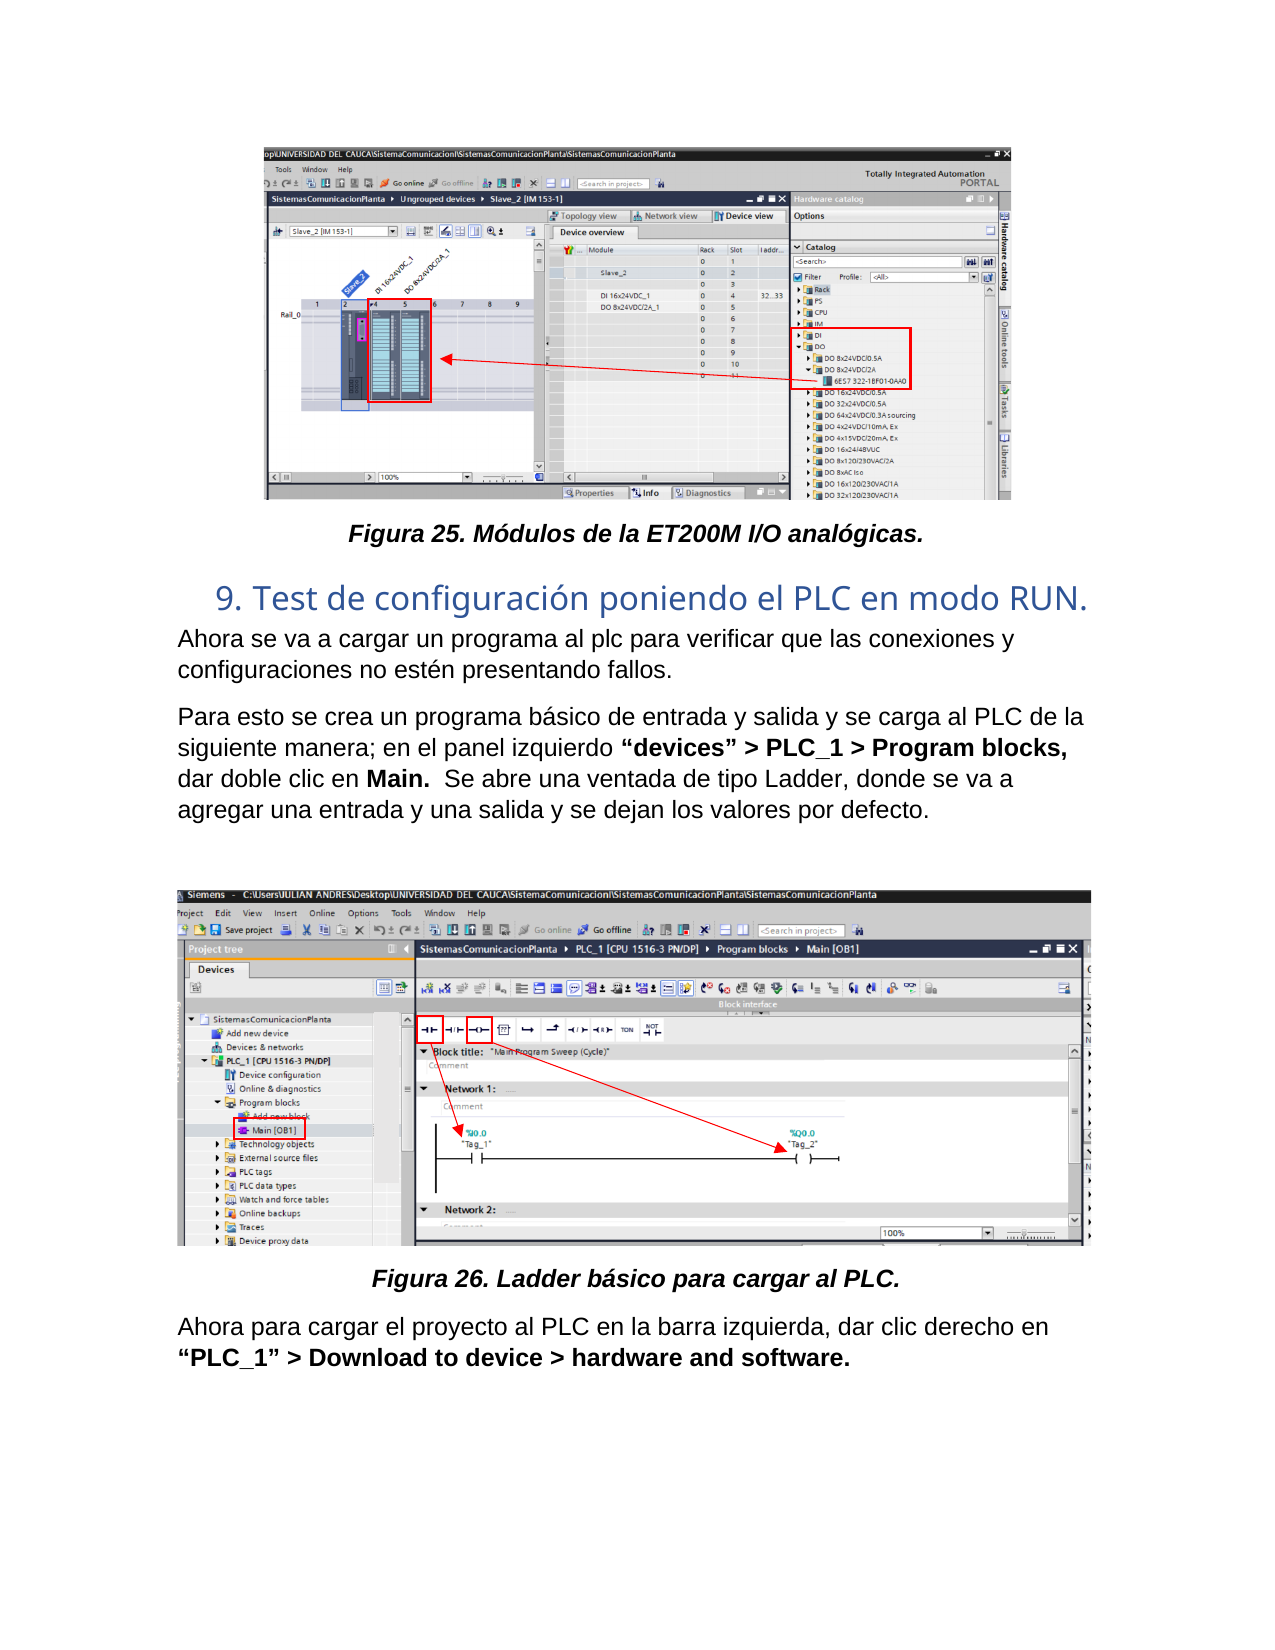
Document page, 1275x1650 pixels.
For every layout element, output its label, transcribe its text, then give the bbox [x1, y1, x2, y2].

text Para esto se crea un programa básico de entrada y salida y se carga al PLC de la siguiente manera; en el panel izquierdo “devices” > PLC_1 > Program blocks, dar doble clic en Main. Se abre una ventada de tipo Ladder, donde se va a agregar una entrada y una salida y se dejan los valores por defecto. [177, 702, 1098, 824]
text Figura 26. Ladder básico para cargar al PLC. [177, 1264, 1098, 1293]
picture [177, 890, 1092, 1246]
text Ahora para cargar el proyecto al PLC en la barra izquierda, dar clic derecho en “PLC_1” > Download to device > hardware and software. [177, 1312, 1098, 1372]
text Ahora se va a cargar un programa al plc para verificar que las conexiones y configuraciones no estén presentando fallos. [177, 624, 1098, 683]
picture [263, 147, 1012, 500]
subtitle Test de configuración poniendo el PLC en modo RUN. [215, 575, 1098, 620]
text Figura 25. Módulos de la ET200M I/O analógicas. [177, 519, 1098, 547]
